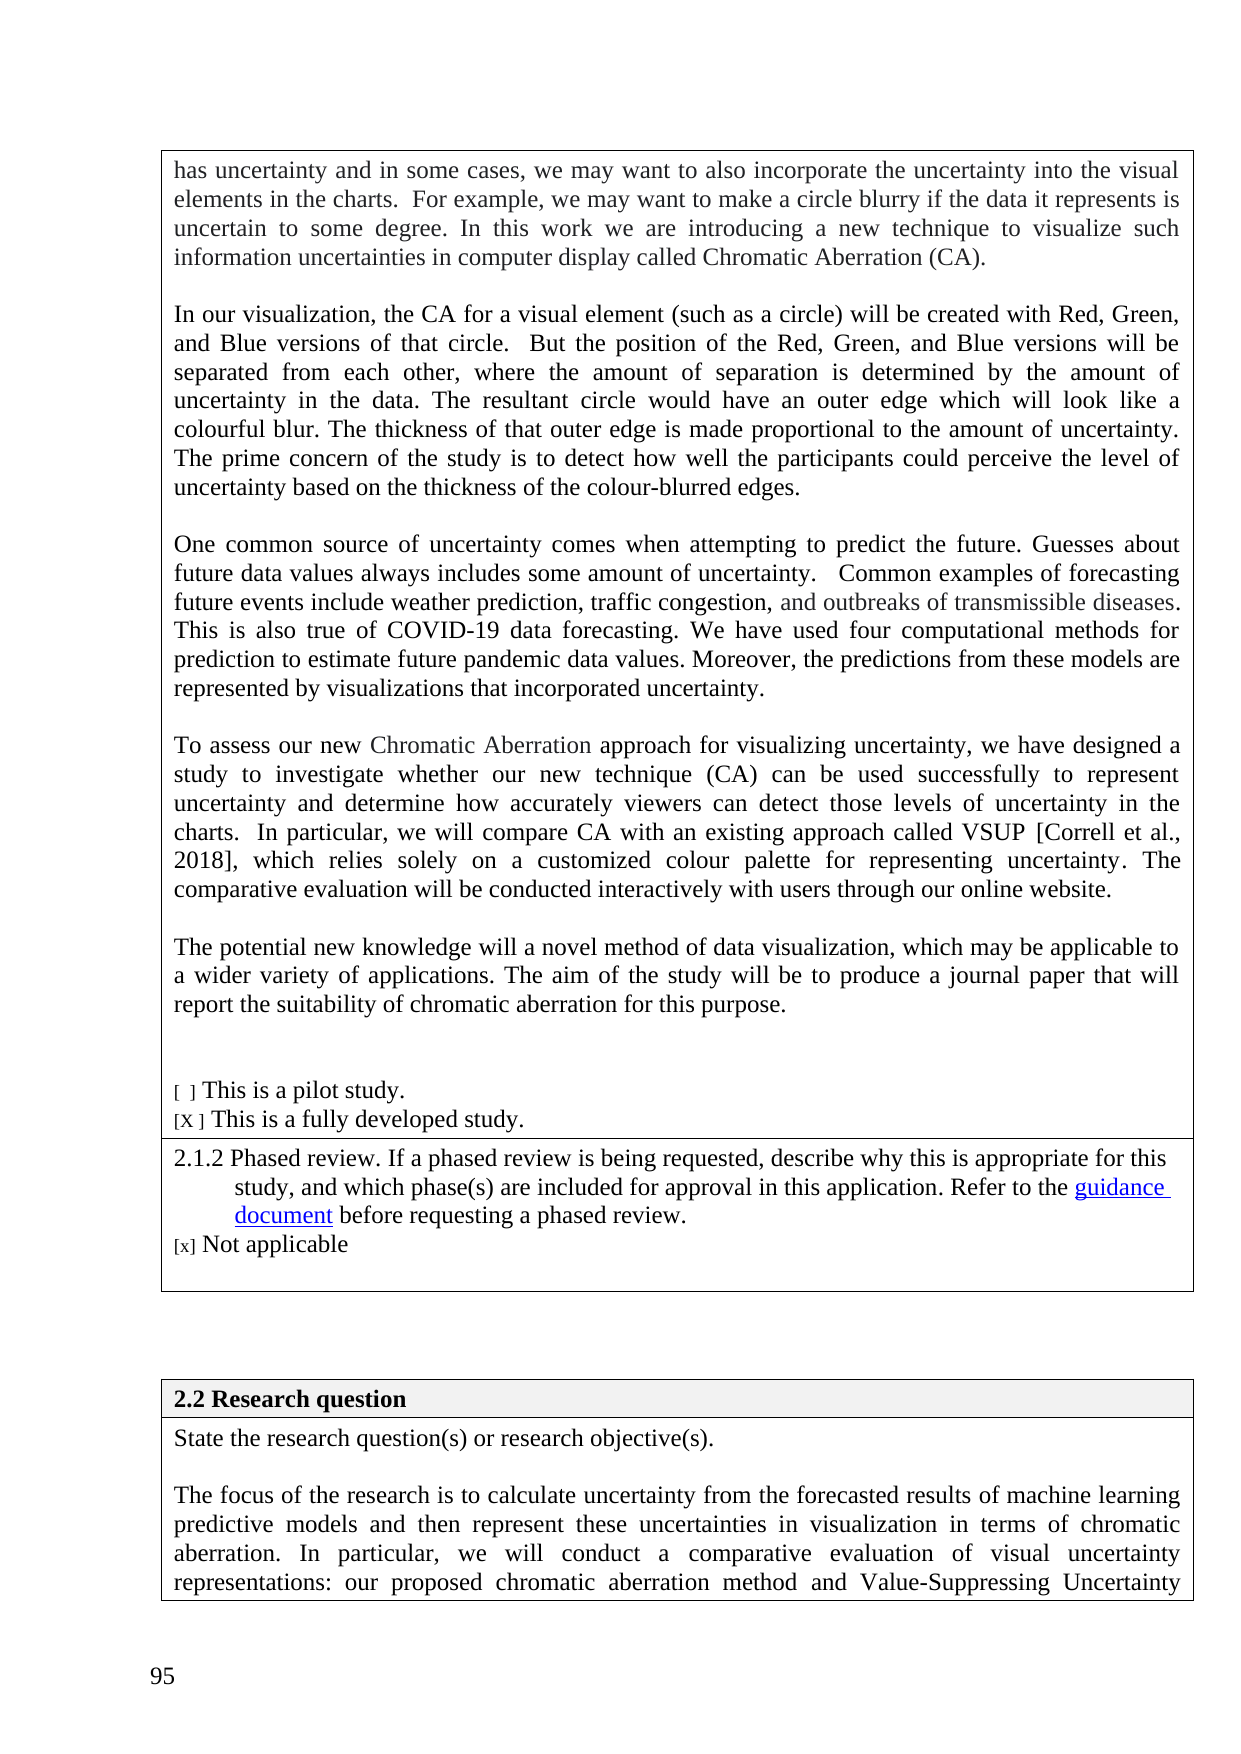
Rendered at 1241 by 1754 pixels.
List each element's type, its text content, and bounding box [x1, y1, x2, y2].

table_cell 2.1.2 Phased review. If a phased review is being requested, describe why this is appropriate for this study, and which phase(s) are included for approval in this application. Refer to the guidance document before requesting a phased review. [x] Not applicable [162, 1139, 1193, 1291]
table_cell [162, 151, 1193, 1137]
table_header 2.2 Research question [162, 1380, 1193, 1417]
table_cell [162, 1418, 1193, 1600]
